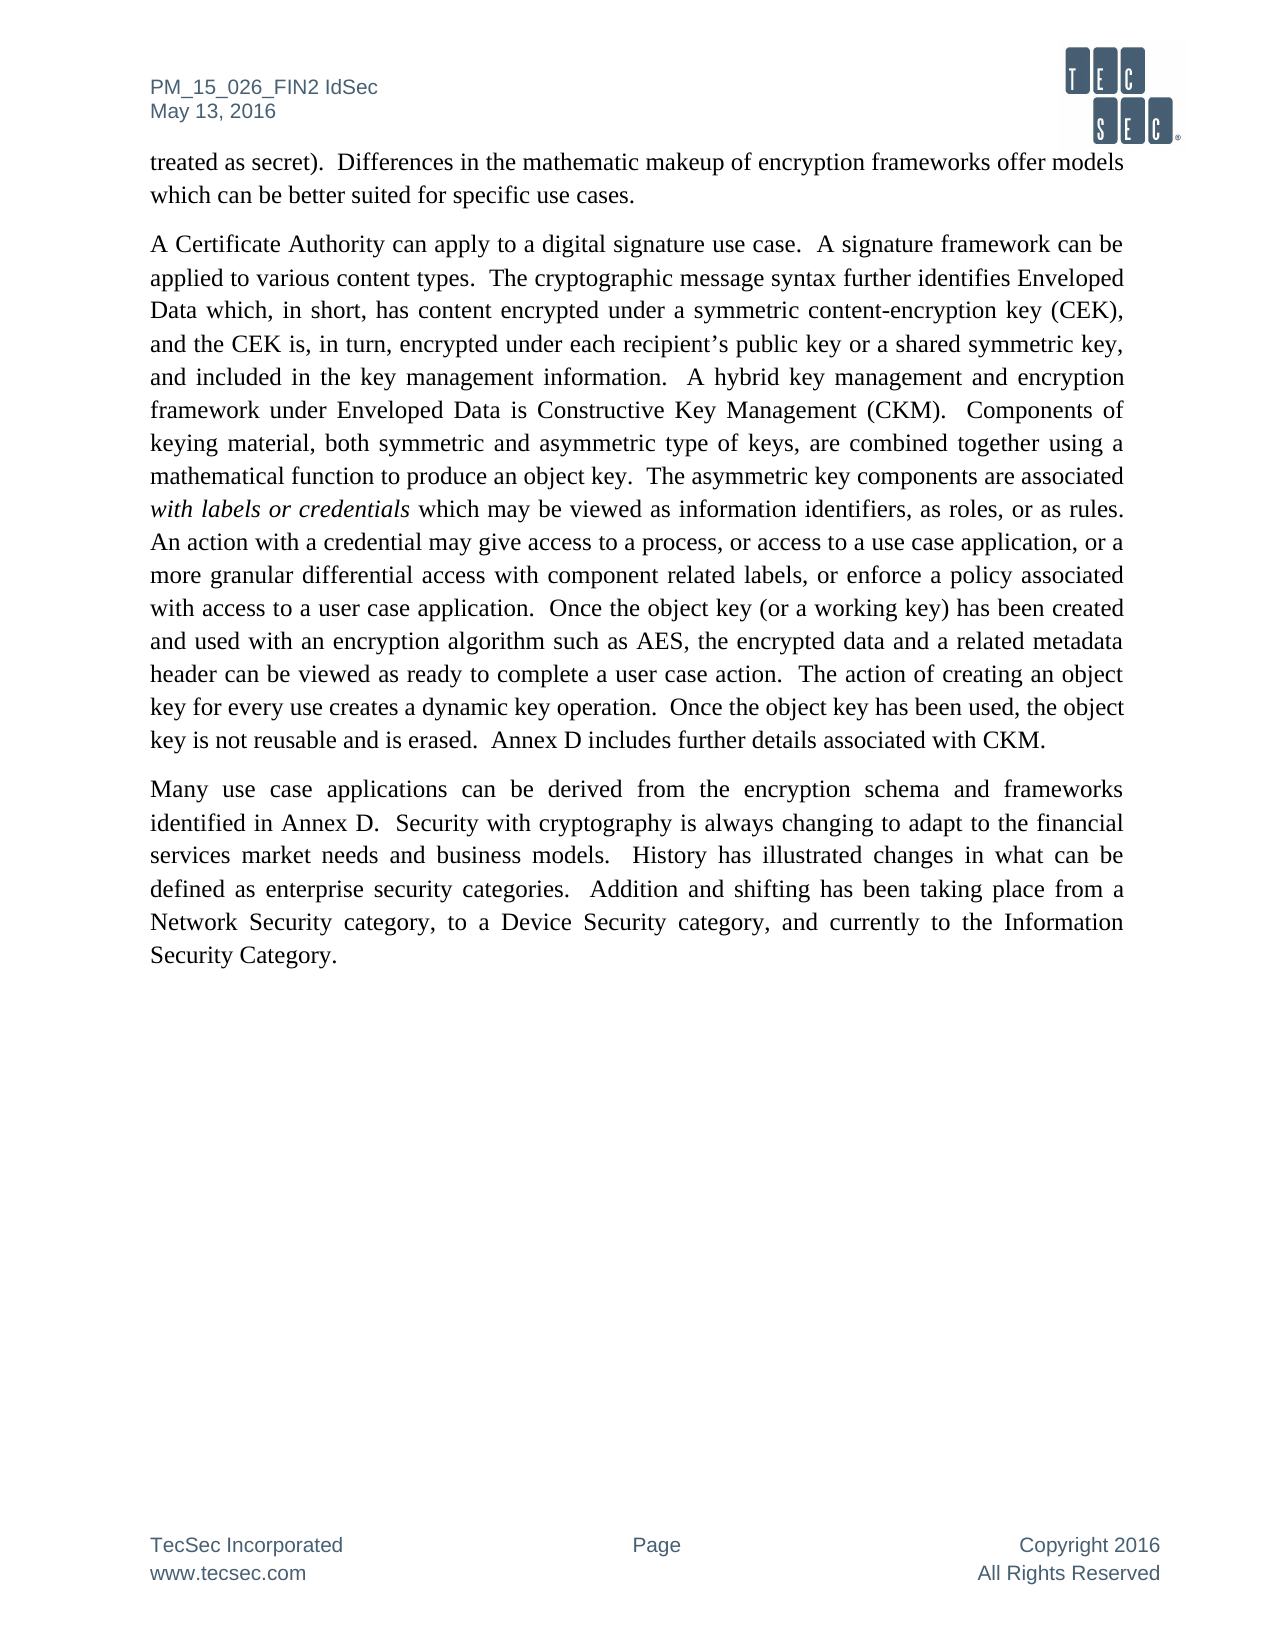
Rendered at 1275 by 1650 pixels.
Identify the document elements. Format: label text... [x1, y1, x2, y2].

text Many use case applications can be derived from the encryption schema and frameworks identified in Annex D. Security with cryptography is always changing to adapt to the financial services market needs and business models. History has illustrated changes in what can be defined as enterprise security categories. Addition and shifting has been taking place from a Network Security category, to a Device Security category, and currently to the Information Security Category. [150, 774, 1125, 968]
text A Certificate Authority can apply to a digital signature use case. A signature framework can be applied to various content types. The cryptographic message syntax further identifies Enveloped Data which, in short, has content encrypted under a symmetric content-encryption key (CEK), and the CEK is, in turn, encrypted under each recipient’s public key or a shared symmetric key, and included in the key management information. A hybrid key management and encryption framework under Enveloped Data is Constructive Key Management (CKM). Components of keying material, both symmetric and asymmetric type of keys, are combined together using a mathematical function to produce an object key. The asymmetric key components are associated with labels or credentials which may be viewed as information identifiers, as roles, or as rules. An action with a credential may give access to a process, or access to a use case application, or a more granular differential access with component related labels, or enforce a policy associated with access to a user case application. Once the object key (or a working key) has been created and used with an encryption algorithm such as AES, the encrypted data and a related metadata header can be viewed as ready to complete a user case action. The action of creating an object key for every use creates a dynamic key operation. Once the object key has been used, the object key is not reusable and is erased. Annex D includes further details associated with CKM. [150, 229, 1125, 754]
picture [1059, 39, 1188, 151]
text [150, 147, 1125, 209]
